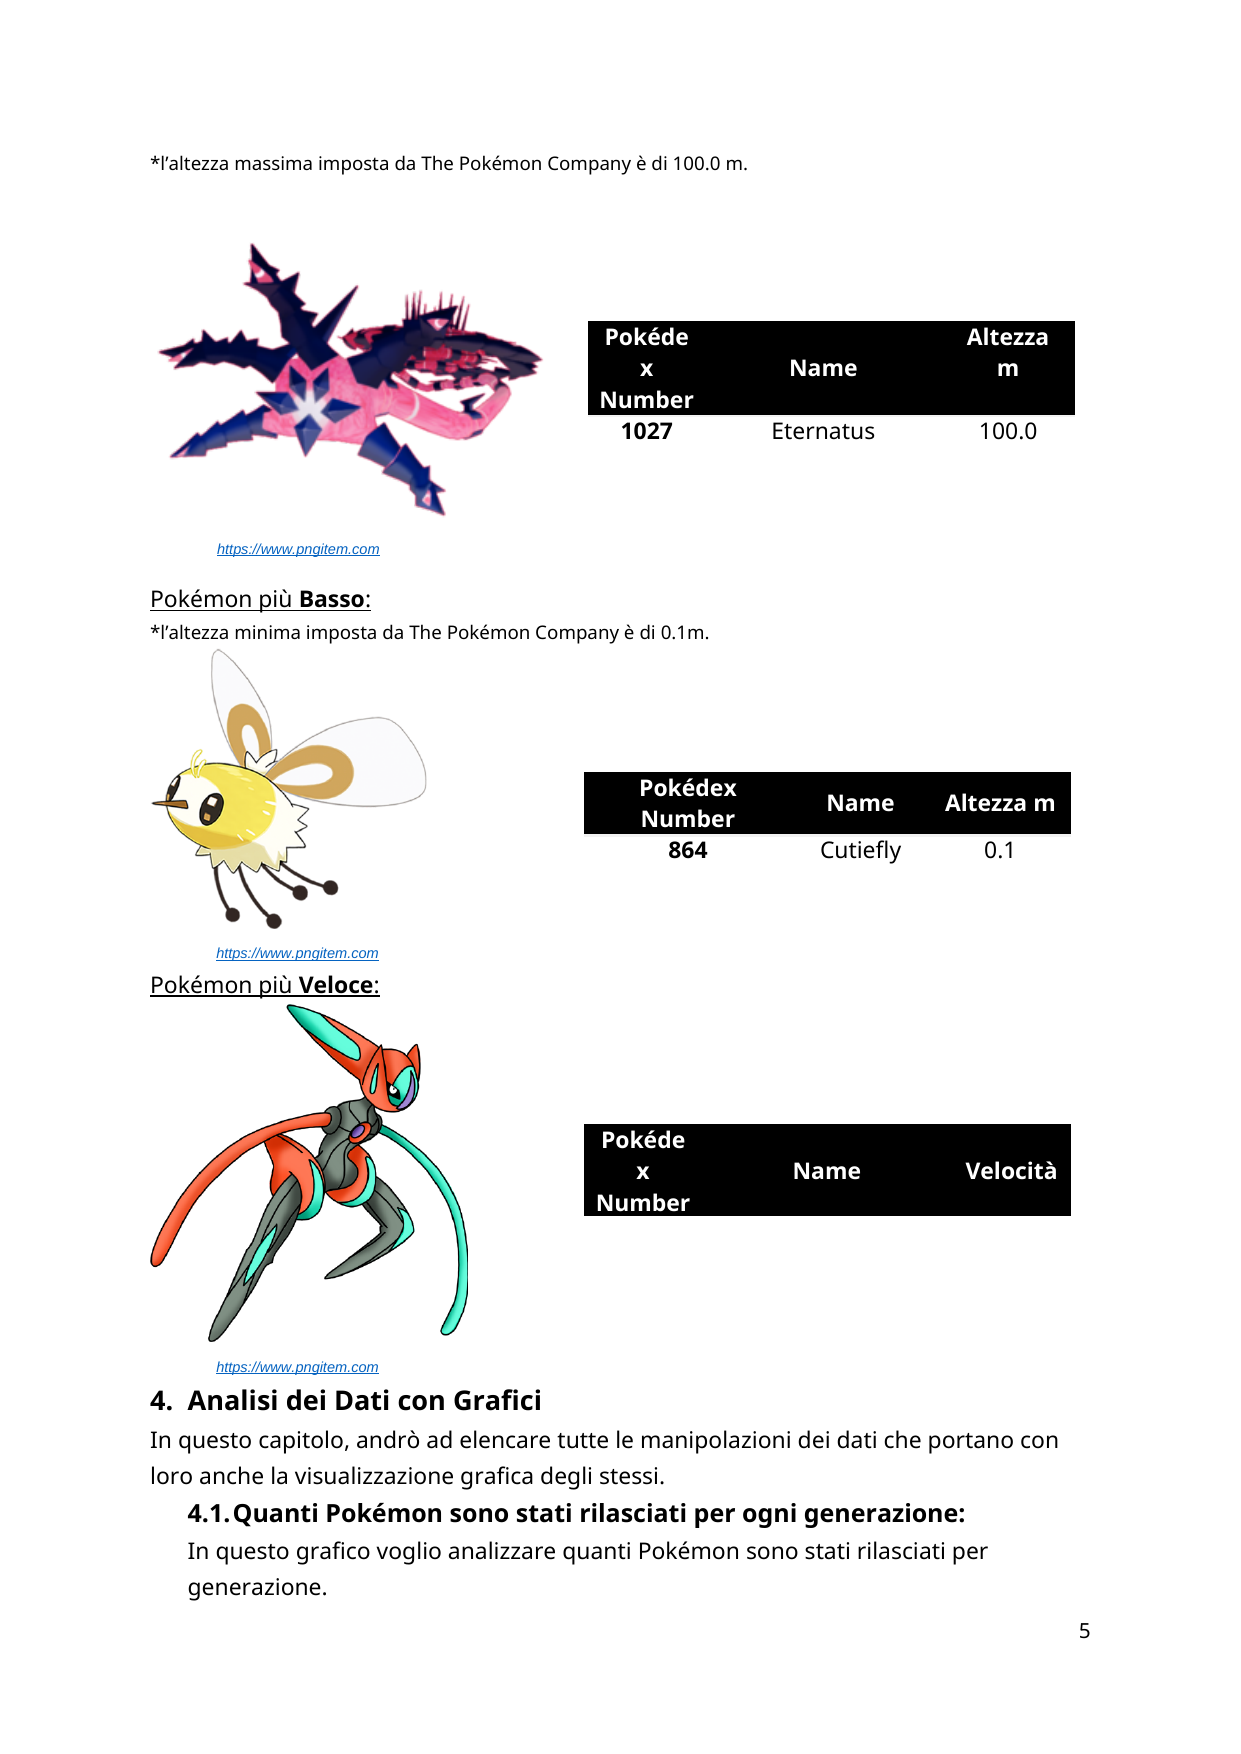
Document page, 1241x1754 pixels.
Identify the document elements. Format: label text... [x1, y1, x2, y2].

text Pokémon più Veloce: [150, 969, 1094, 1000]
text *l’altezza minima imposta da The Pokémon Company è di 0.1m. [150, 619, 1094, 645]
picture [150, 648, 427, 929]
text Pokémon più Basso: [150, 583, 1094, 614]
list Quanti Pokémon sono stati rilasciati per ogni generazione: [187, 1496, 1094, 1530]
text In questo capitolo, andrò ad elencare tutte le manipolazioni dei dati che portano con loro anche la visualizzazione grafica degli stessi. [150, 1424, 1094, 1491]
picture [150, 1004, 468, 1342]
text In questo grafico voglio analizzare quanti Pokémon sono stati rilasciati per generazione. [187, 1535, 1094, 1602]
picture [150, 179, 550, 580]
list Analisi dei Dati con Grafici [150, 1382, 1094, 1419]
